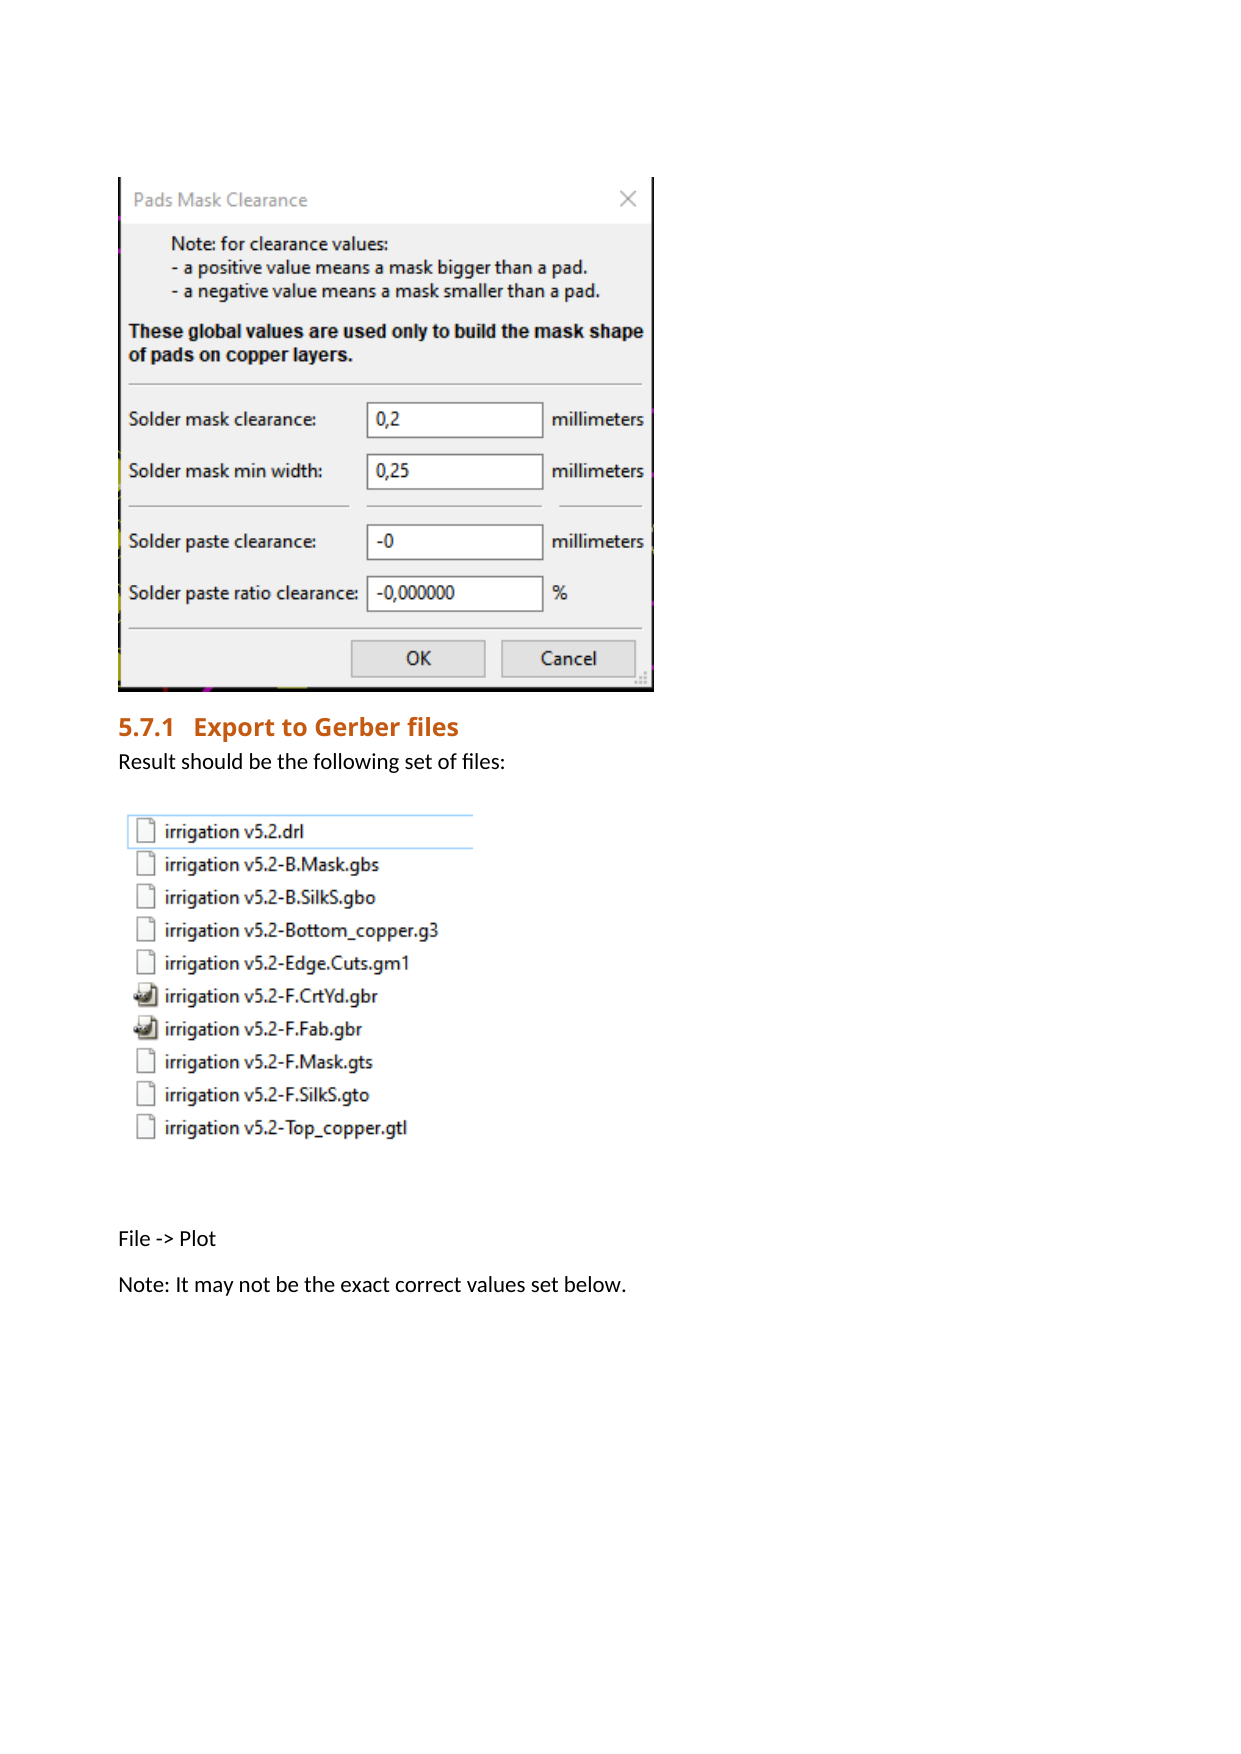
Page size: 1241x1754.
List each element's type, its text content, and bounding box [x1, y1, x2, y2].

subtitle Export to Gerber files [118, 710, 1122, 744]
text File -> Plot [118, 1224, 1122, 1252]
text Result should be the following set of files: [118, 747, 1122, 775]
text Note: It may not be the exact correct values set below. [118, 1271, 1122, 1298]
picture [118, 793, 473, 1205]
picture [118, 177, 654, 692]
